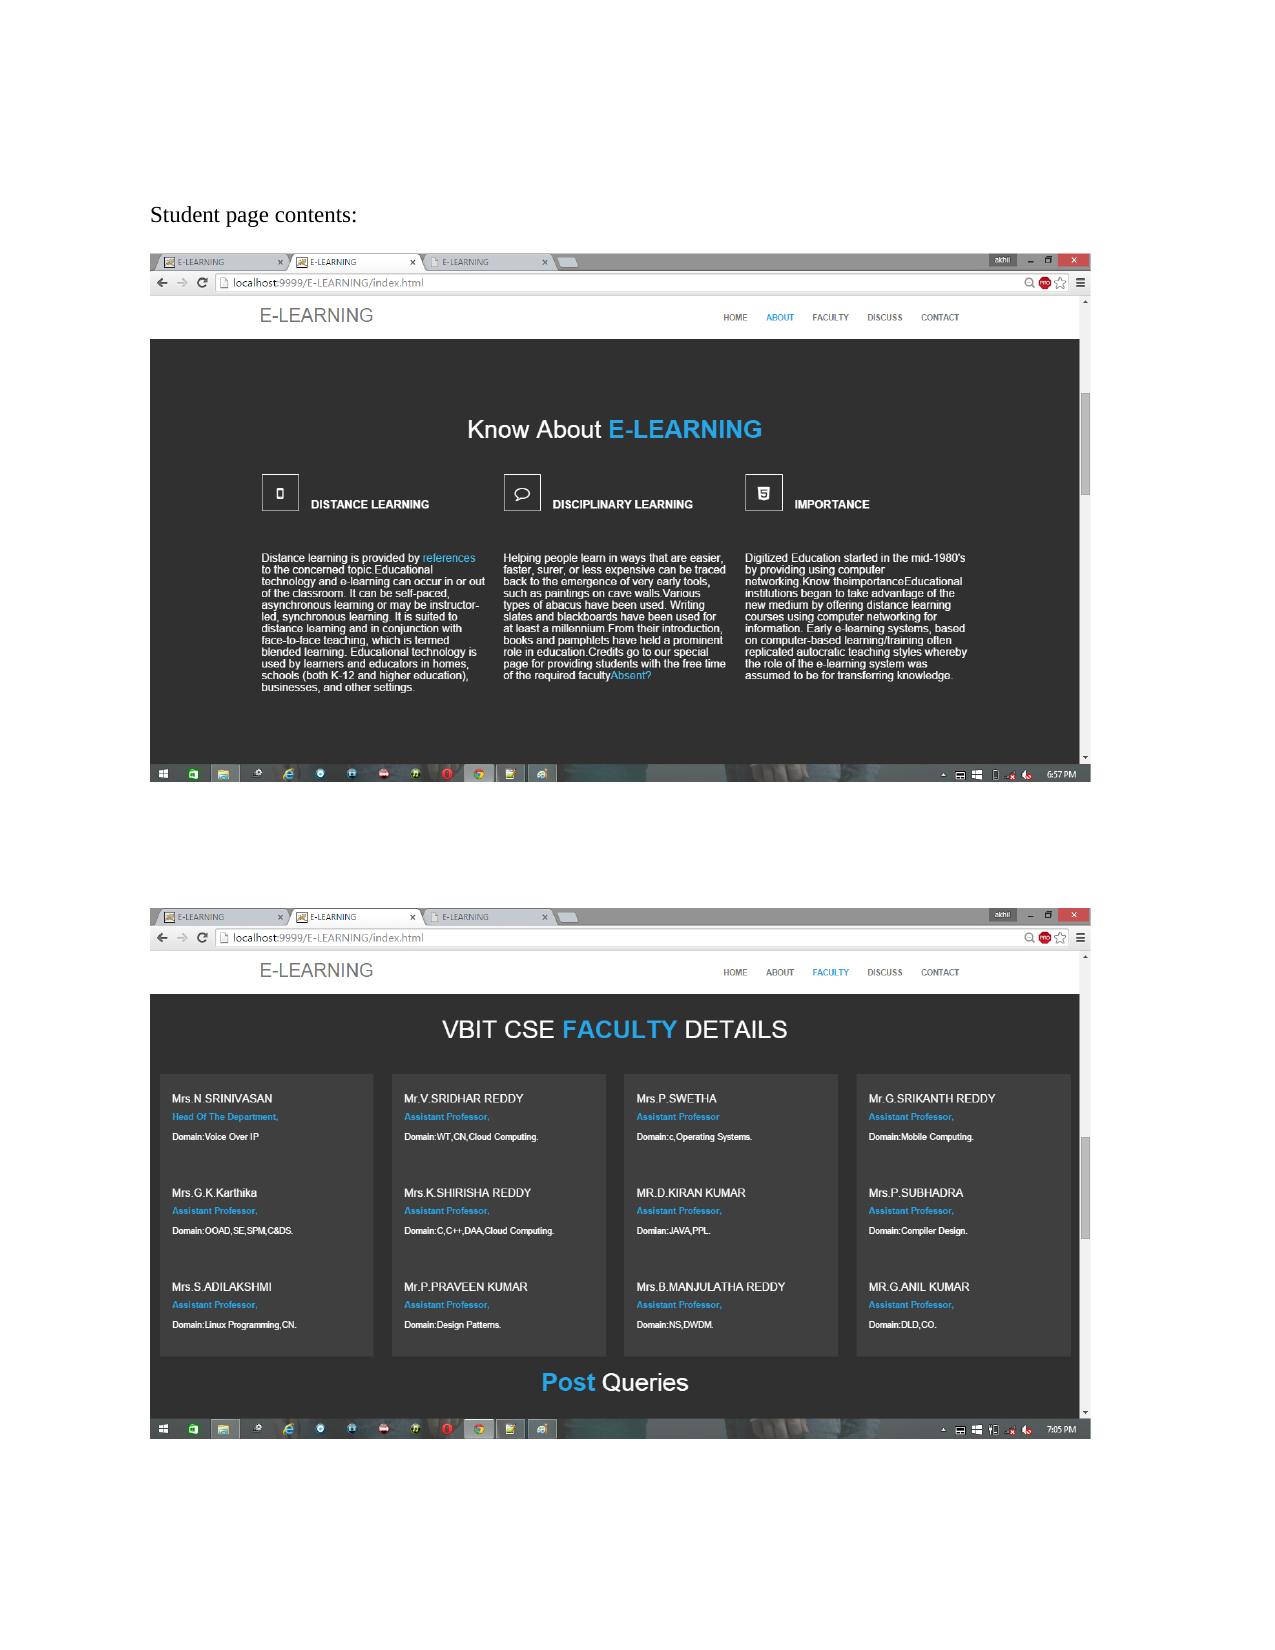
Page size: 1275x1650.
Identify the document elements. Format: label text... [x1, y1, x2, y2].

picture [150, 908, 1091, 1439]
text Student page contents: [150, 201, 1125, 227]
picture [150, 252, 1091, 782]
